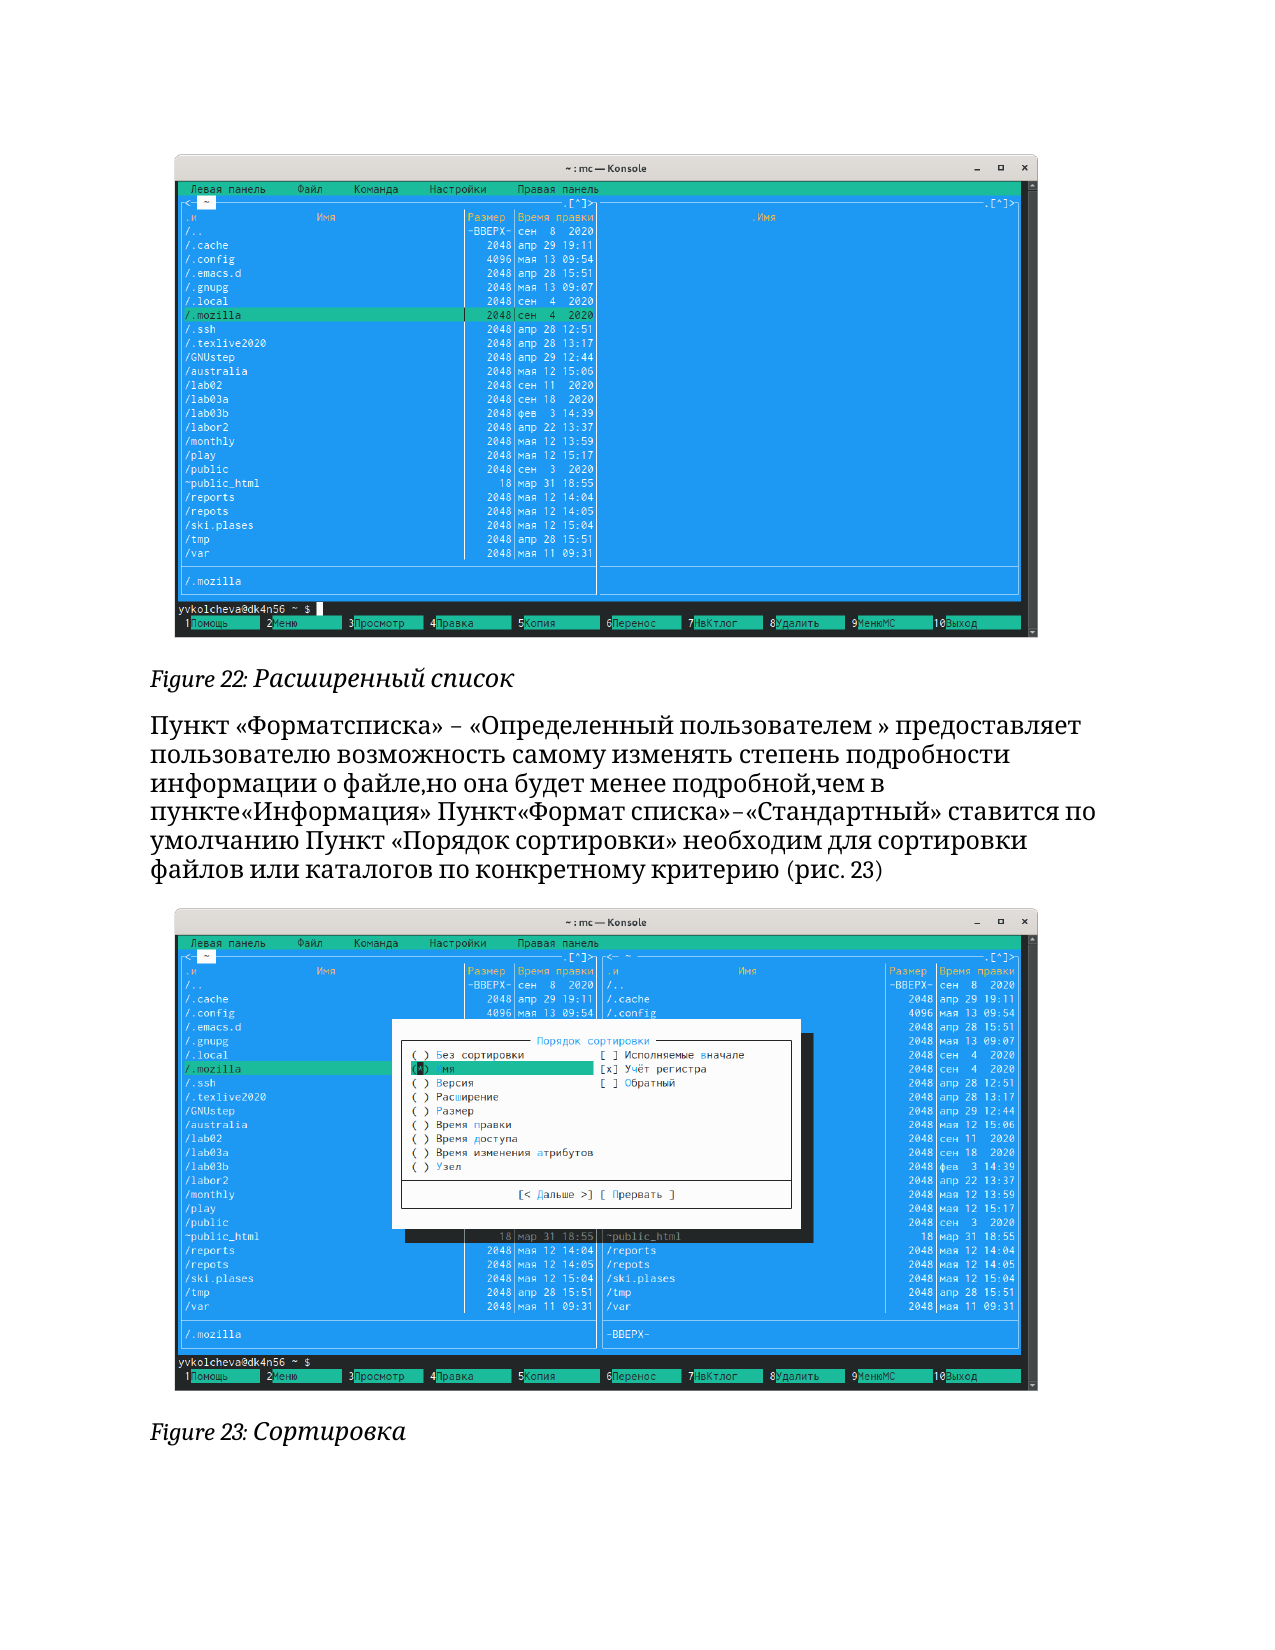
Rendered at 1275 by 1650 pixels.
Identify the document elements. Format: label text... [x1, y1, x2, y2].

text Figure 23: Сортировка [150, 1418, 1125, 1447]
picture [168, 150, 1044, 644]
text Пункт «Форматсписка» − «Определенный пользователем » предоставляет пользователю возможность самому изменять степень подробности информации о файле,но она будет менее подробной,чем в пункте«Информация» Пункт«Формат списка»−«Стандартный» ставится по умолчанию Пункт «Порядок сортировки» необходим для сортировки файлов или каталогов по конкретному критерию (рис. 23) [150, 712, 1125, 884]
text Figure 22: Расширенный список [150, 664, 1125, 693]
picture [168, 903, 1044, 1397]
